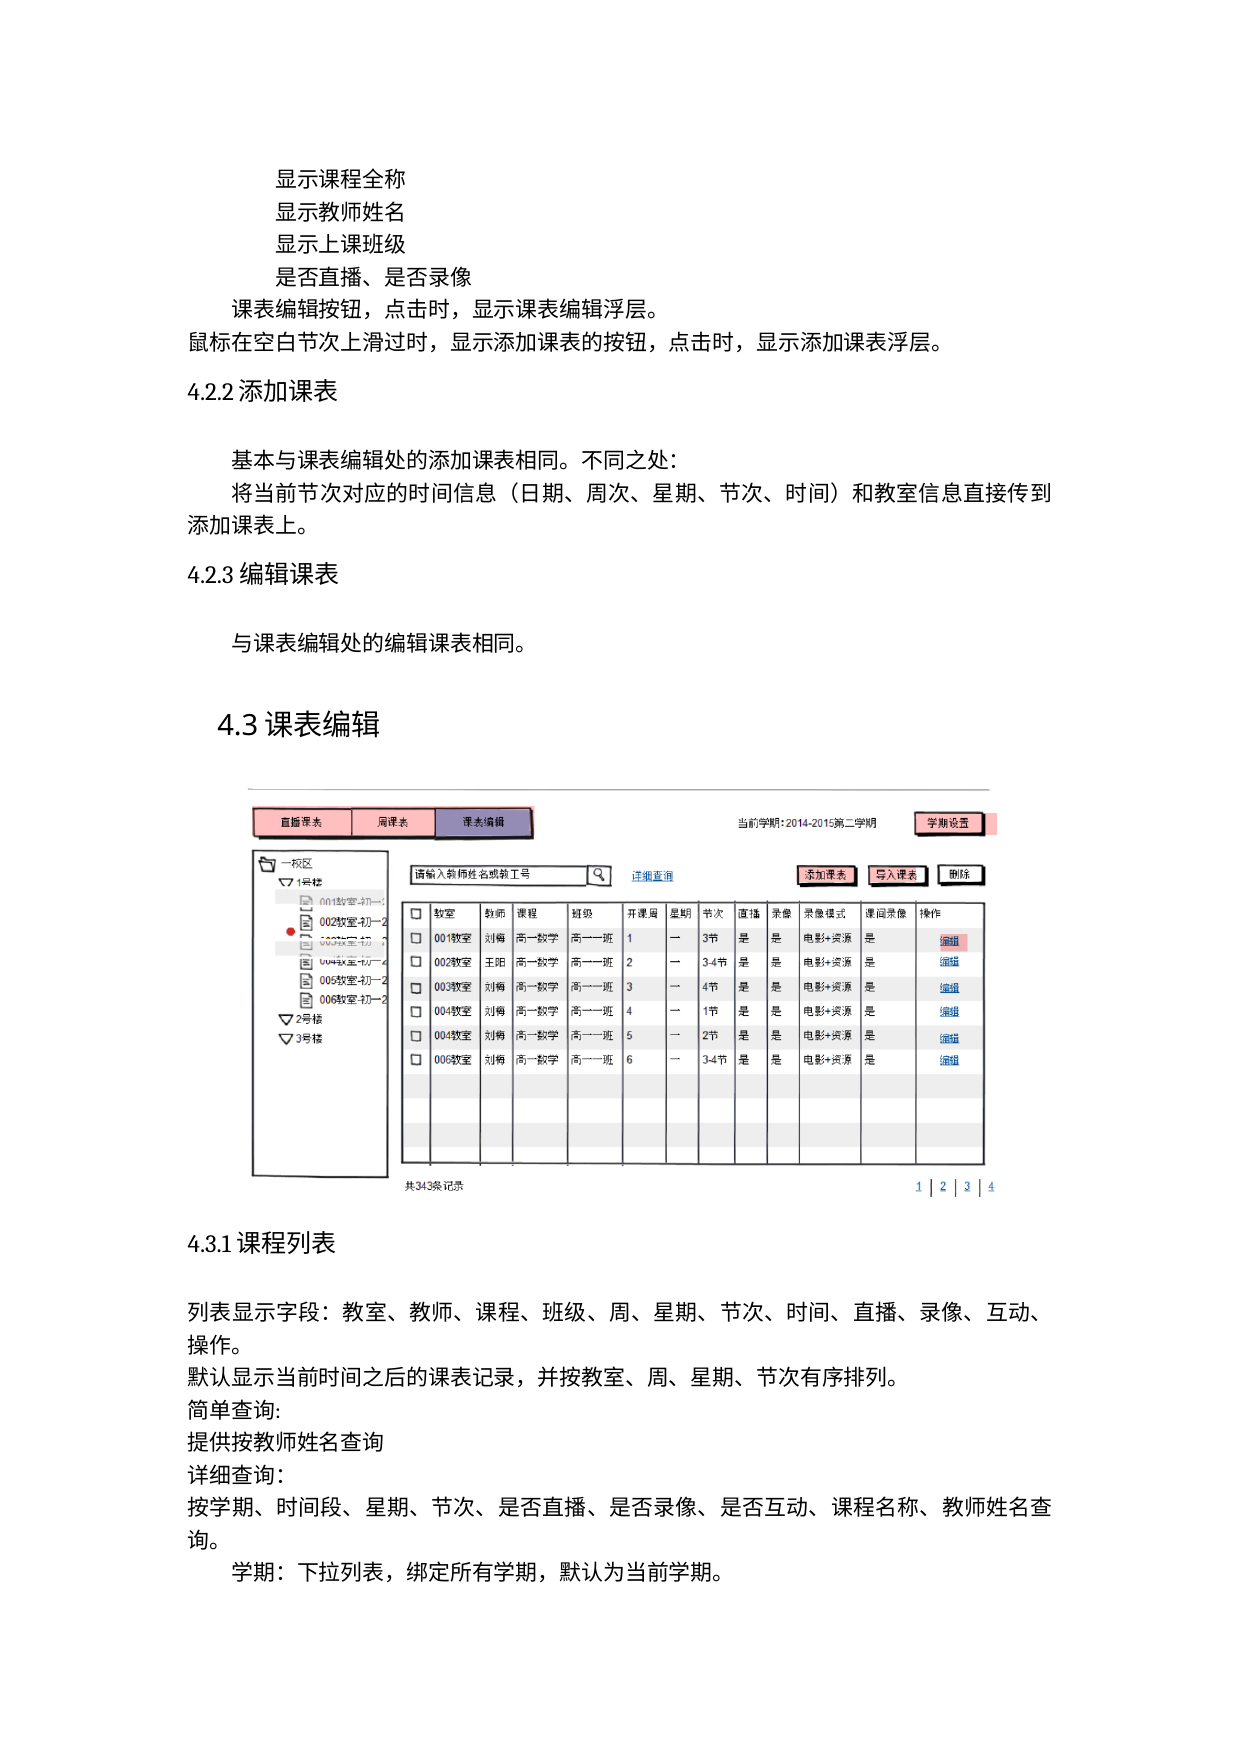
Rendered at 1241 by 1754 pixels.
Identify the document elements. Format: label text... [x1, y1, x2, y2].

text 按学期、时间段、星期、节次、是否直播、是否录像、是否互动、课程名称、教师姓名查询。 [187, 1490, 1053, 1555]
text 简单查询: [187, 1392, 1053, 1425]
text 显示教师姓名 [187, 194, 1053, 227]
text 与课表编辑处的编辑课表相同。 [187, 626, 1053, 658]
text 详细查询： [187, 1457, 1053, 1490]
text 4.2.2添加课表 [187, 357, 1053, 422]
text 显示上课班级 [187, 227, 1053, 259]
text 鼠标在空白节次上滑过时，显示添加课表的按钮，点击时，显示添加课表浮层。 [187, 324, 1053, 357]
text 是否直播、是否录像 [187, 259, 1053, 292]
text 4.3.1课程列表 [187, 1209, 1053, 1274]
picture [239, 786, 1001, 1197]
text 基本与课表编辑处的添加课表相同。不同之处： [187, 443, 1053, 475]
text 显示课程全称 [187, 162, 1053, 194]
text 提供按教师姓名查询 [187, 1425, 1053, 1457]
text 默认显示当前时间之后的课表记录，并按教室、周、星期、节次有序排列。 [187, 1360, 1053, 1392]
text 4.2.3 编辑课表 [187, 540, 1053, 605]
text 4.3课表编辑 [187, 691, 1053, 756]
text 学期：下拉列表，绑定所有学期，默认为当前学期。 [187, 1555, 1053, 1587]
text 将当前节次对应的时间信息（日期、周次、星期、节次、时间）和教室信息直接传到添加课表上。 [187, 475, 1053, 540]
text 课表编辑按钮，点击时，显示课表编辑浮层。 [187, 292, 1053, 324]
text 列表显示字段：教室、教师、课程、班级、周、星期、节次、时间、直播、录像、互动、操作。 [187, 1295, 1053, 1360]
